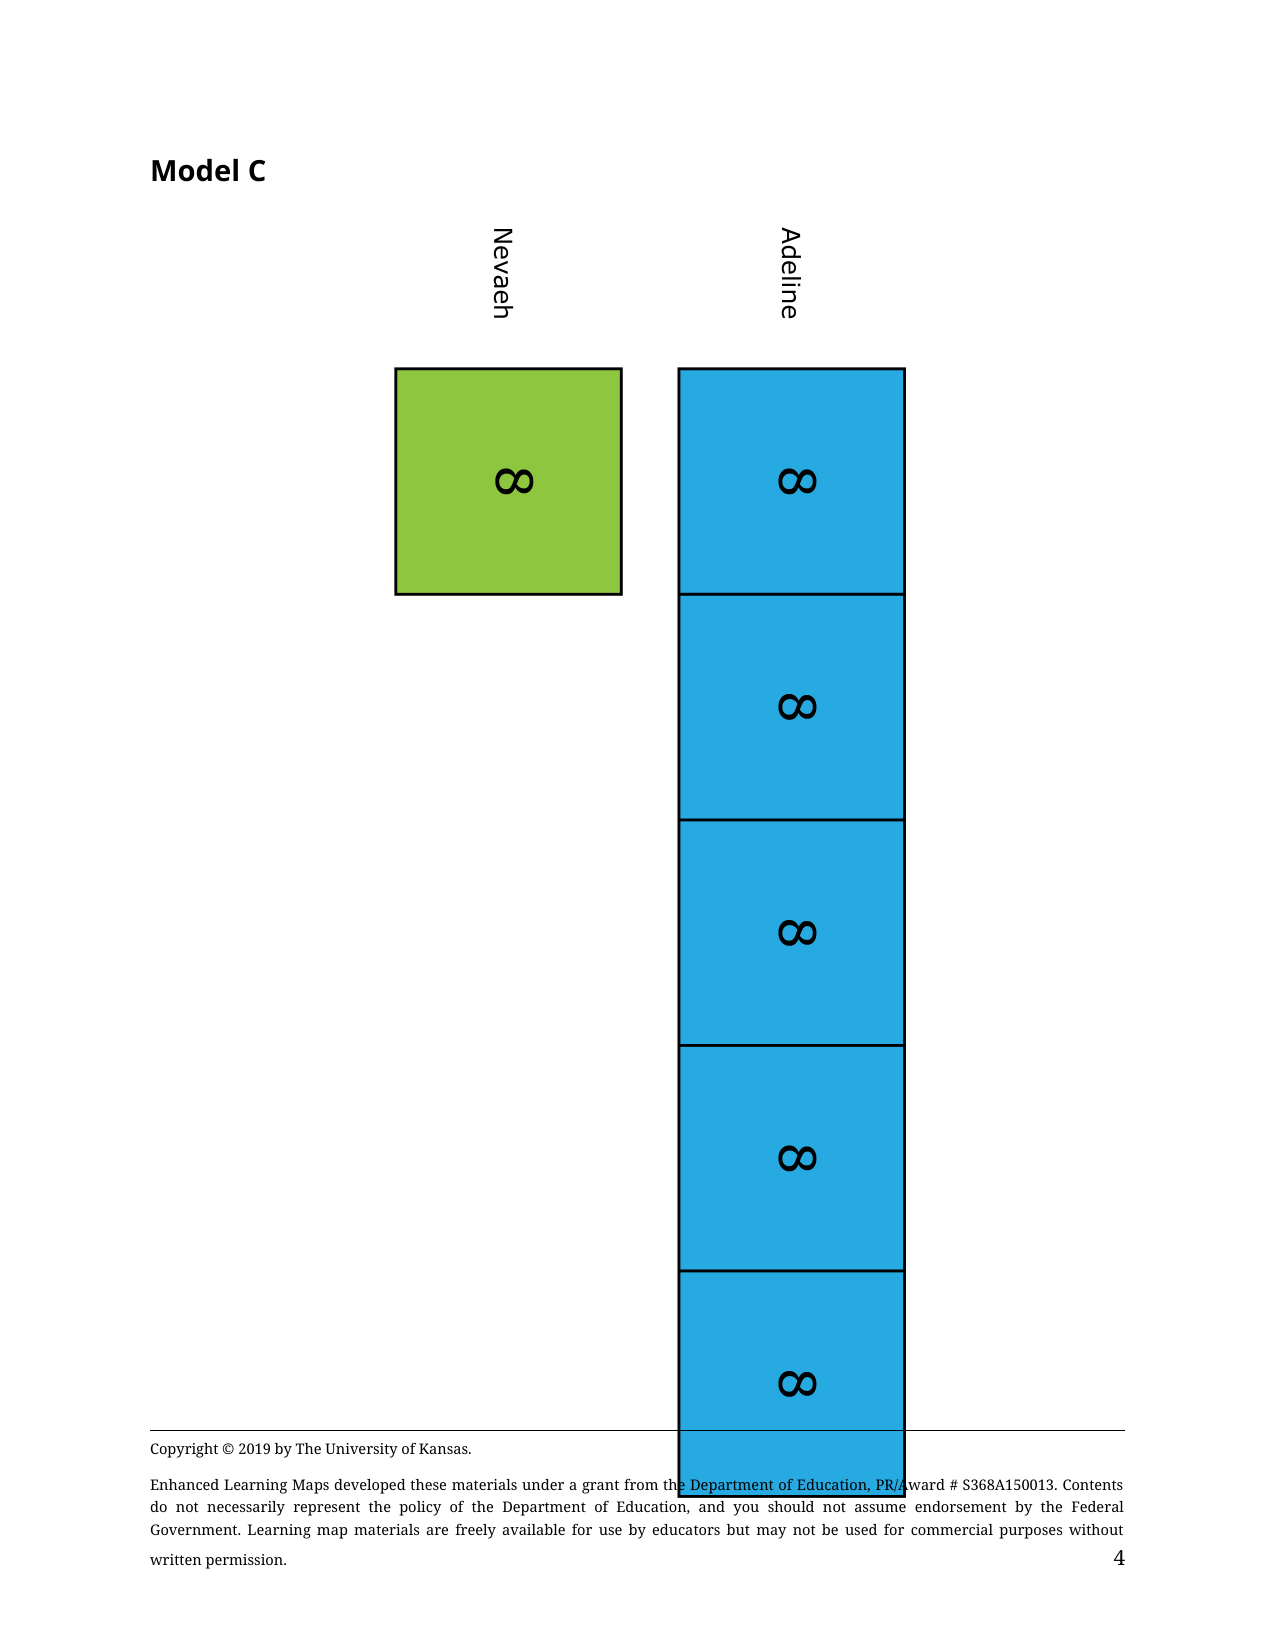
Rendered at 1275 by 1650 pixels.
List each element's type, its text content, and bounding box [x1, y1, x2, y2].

picture [364, 190, 948, 1430]
picture [364, 1431, 948, 1520]
text Model C [150, 150, 1125, 190]
